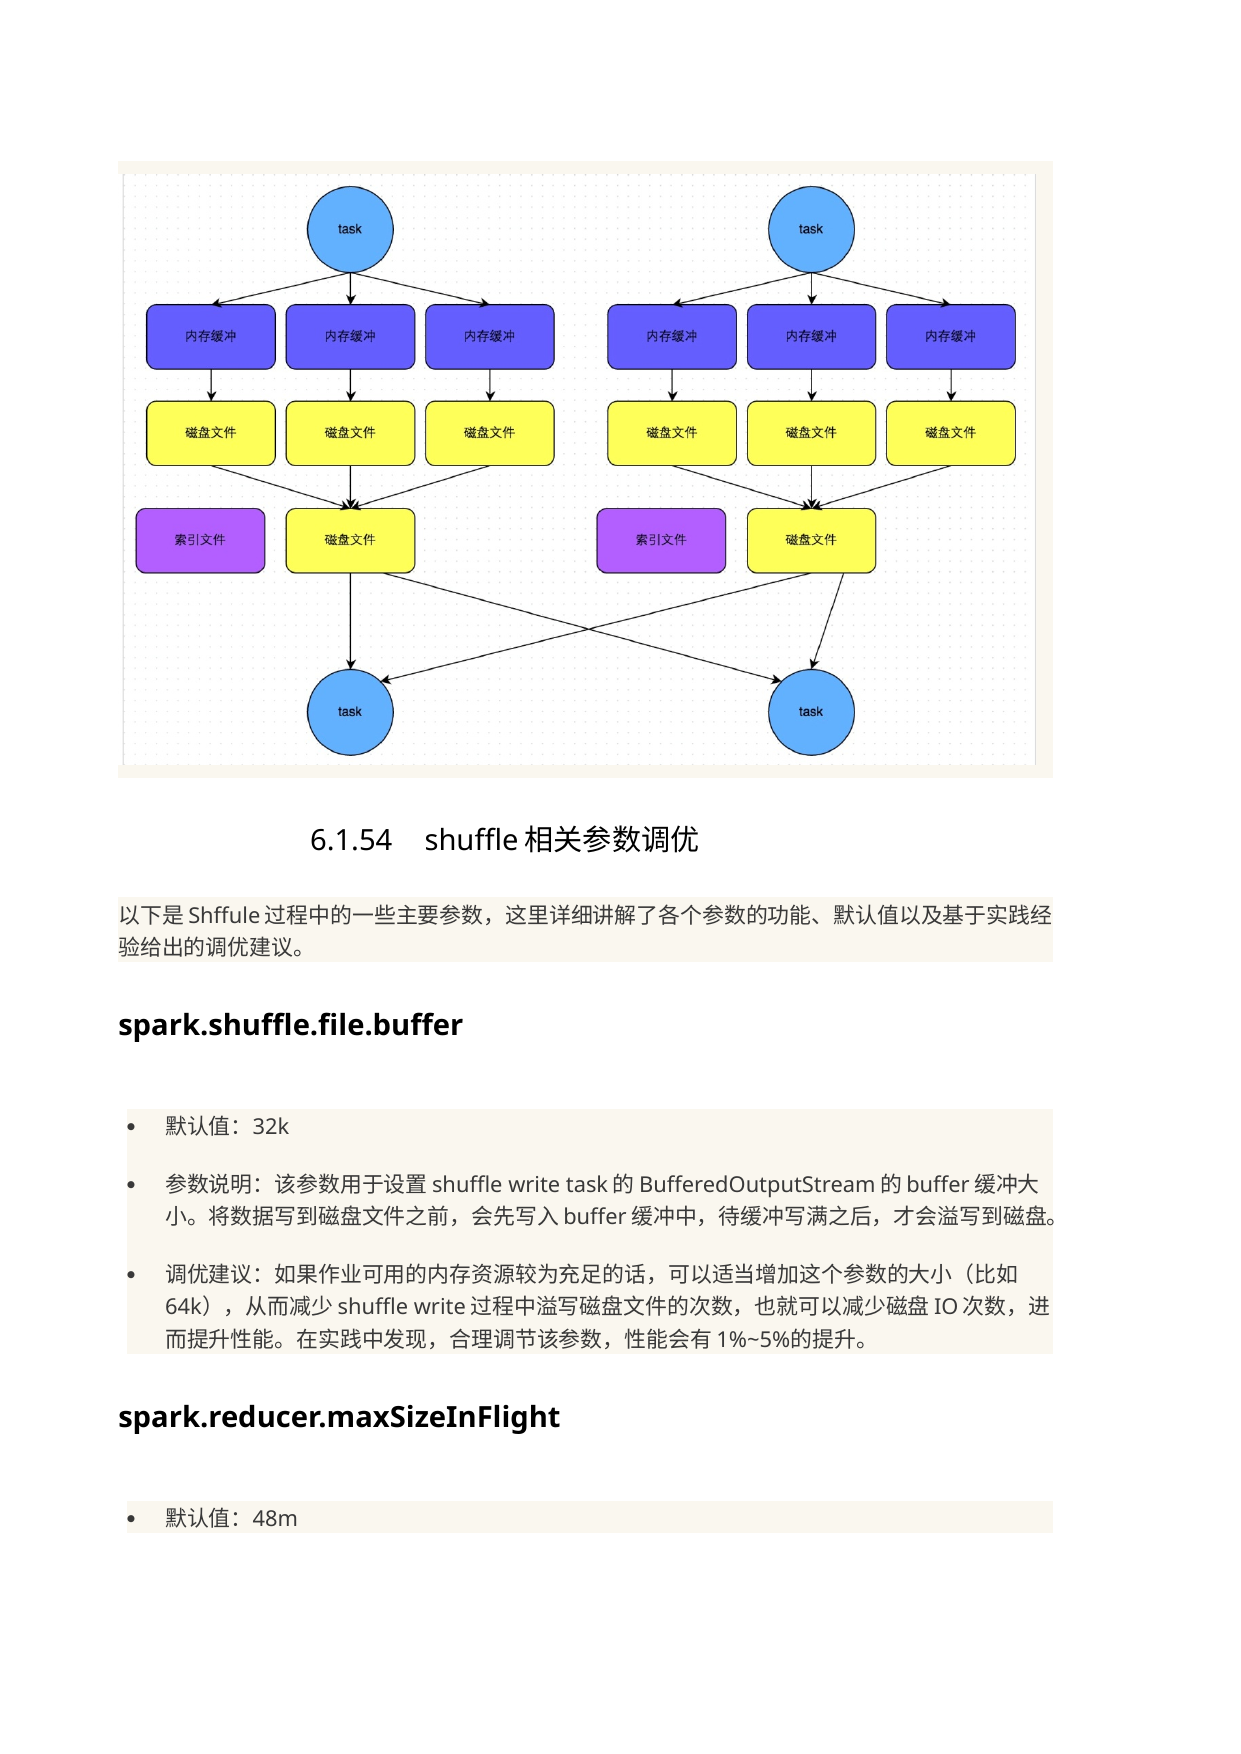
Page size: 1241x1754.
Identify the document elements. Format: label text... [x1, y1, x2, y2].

list 参数说明：该参数用于设置shuffle write task的BufferedOutputStream的buffer缓冲大小。将数据写到磁盘文件之前，会先写入buffer缓冲中，待缓冲写满之后，才会溢写到磁盘。 [127, 1167, 1053, 1232]
subtitle spark.reducer.maxSizeInFlight [118, 1383, 1053, 1448]
list 调优建议：如果作业可用的内存资源较为充足的话，可以适当增加这个参数的大小（比如64k），从而减少shuffle write过程中溢写磁盘文件的次数，也就可以减少磁盘IO次数，进而提升性能。在实践中发现，合理调节该参数，性能会有1%~5%的提升。 [127, 1257, 1053, 1354]
list 默认值：32k [127, 1109, 1053, 1142]
picture [118, 174, 1037, 765]
subtitle spark.shuffle.file.buffer [118, 992, 1053, 1057]
subtitle shuffle相关参数调优 [310, 805, 1053, 870]
text 以下是Shffule过程中的一些主要参数，这里详细讲解了各个参数的功能、默认值以及基于实践经验给出的调优建议。 [118, 897, 1053, 962]
list 默认值：48m [127, 1501, 1053, 1533]
